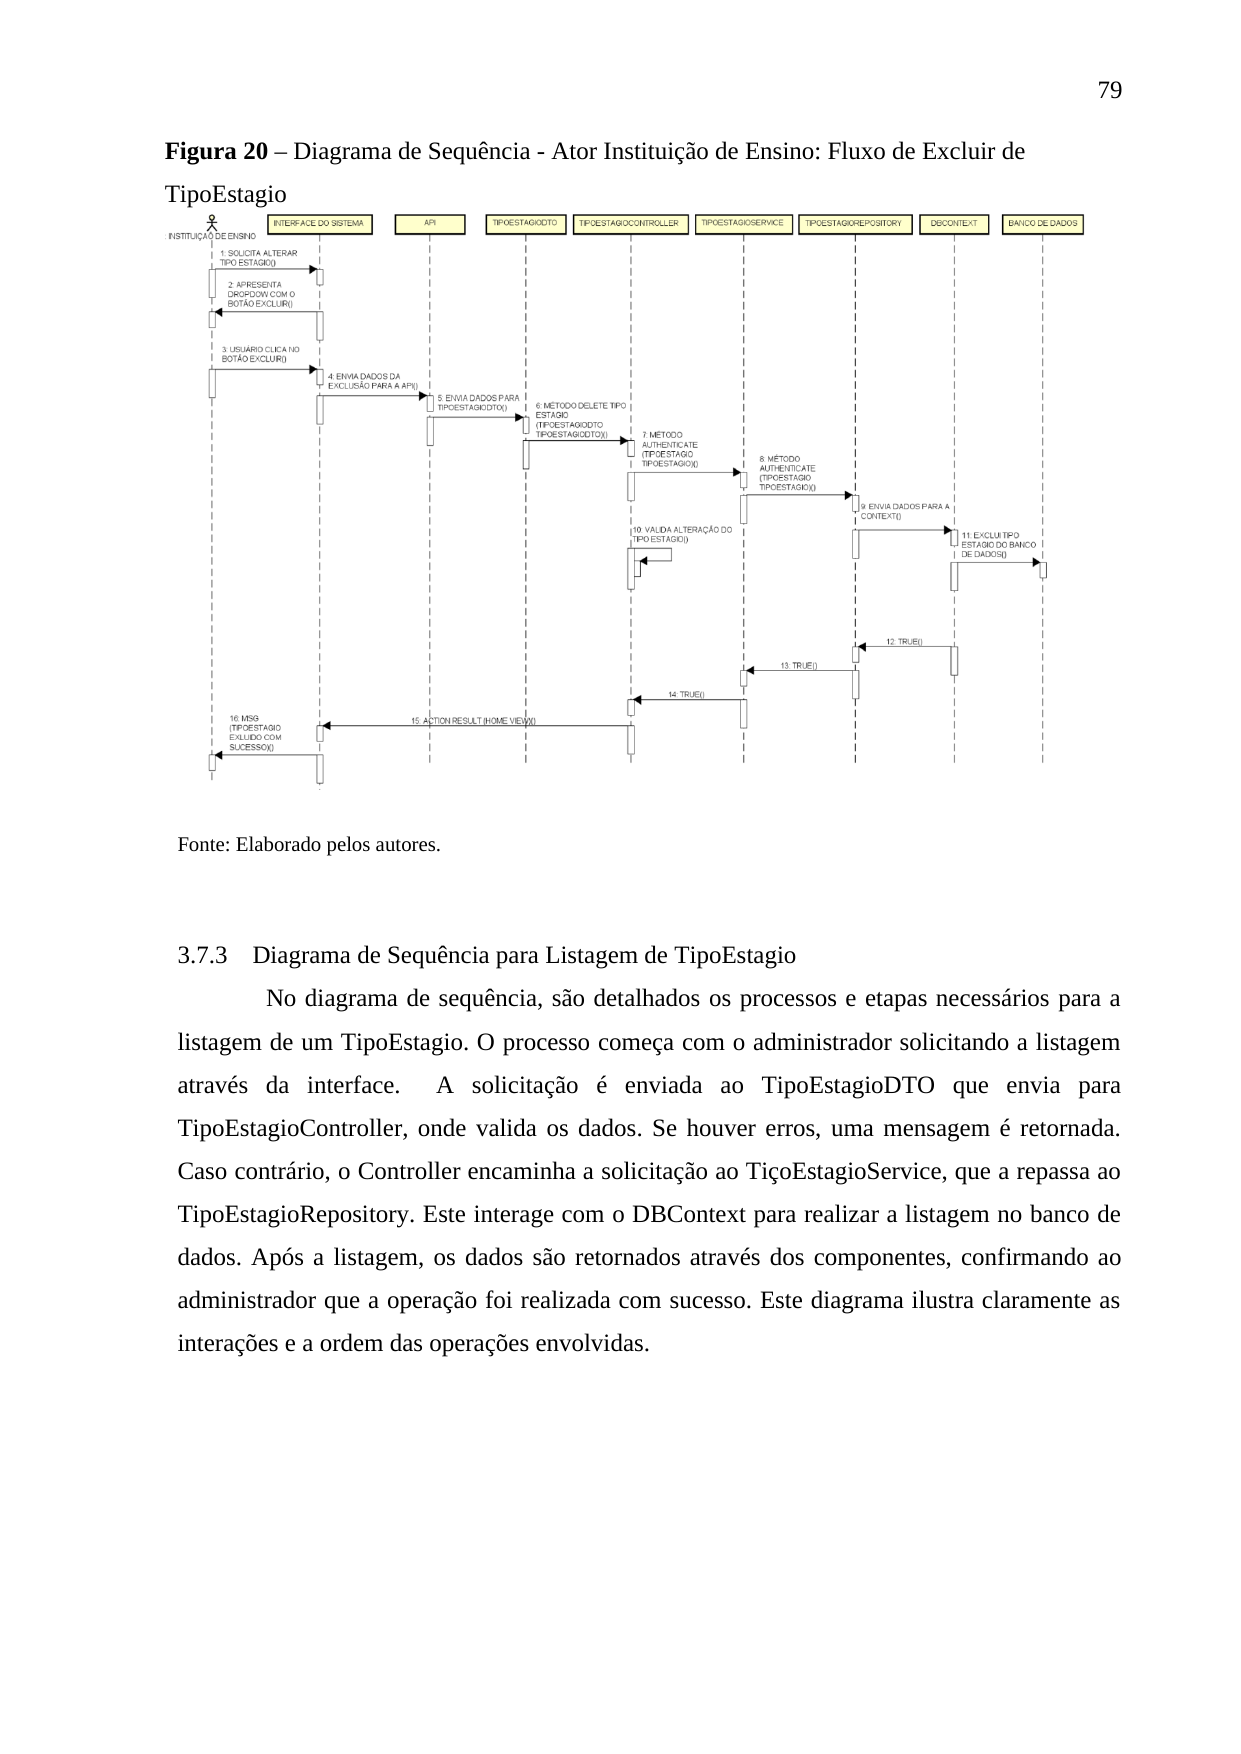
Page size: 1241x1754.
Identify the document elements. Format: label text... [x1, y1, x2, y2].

text Fonte: Elaborado pelos autores. [177, 832, 1122, 856]
text No diagrama de sequência, são detalhados os processos e etapas necessários para a listagem de um TipoEstagio. O processo começa com o administrador solicitando a listagem através da interface. A solicitação é enviada ao TipoEstagioDTO que envia para TipoEstagioController, onde valida os dados. Se houver erros, uma mensagem é retornada. Caso contrário, o Controller encaminha a solicitação ao TiçoEstagioService, que a repassa ao TipoEstagioRepository. Este interage com o DBContext para realizar a listagem no banco de dados. Após a listagem, os dados são retornados através dos componentes, confirmando ao administrador que a operação foi realizada com sucesso. Este diagrama ilustra claramente as interações e a ordem das operações envolvidas. [177, 983, 1122, 1357]
picture [164, 212, 1087, 790]
subtitle Diagrama de Sequência para Listagem de TipoEstagio [177, 940, 1122, 969]
